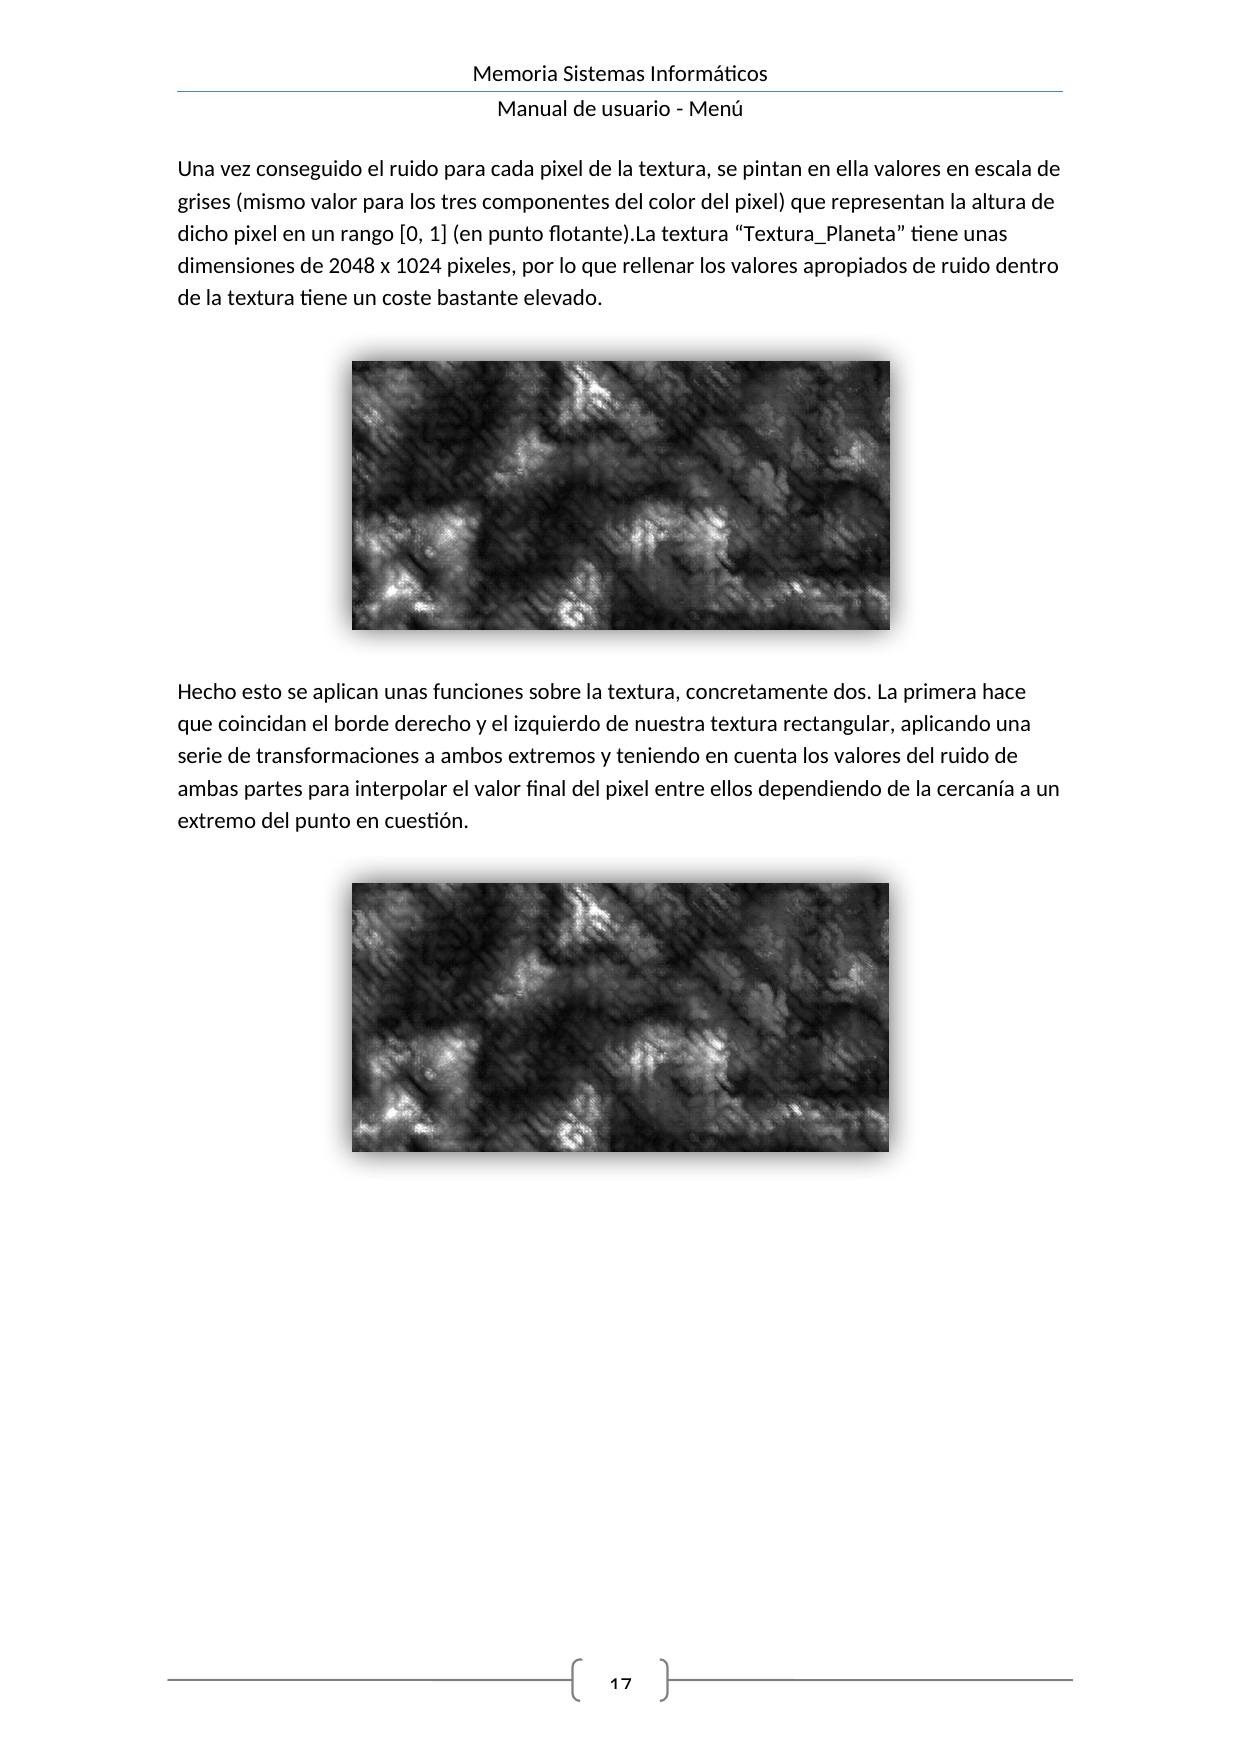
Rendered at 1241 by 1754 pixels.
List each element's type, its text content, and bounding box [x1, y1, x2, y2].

text Hecho esto se aplican unas funciones sobre la textura, concretamente dos. La primera hace que coincidan el borde derecho y el izquierdo de nuestra textura rectangular, aplicando una serie de transformaciones a ambos extremos y teniendo en cuenta los valores del ruido de ambas partes para interpolar el valor final del pixel entre ellos dependiendo de la cercanía a un extremo del punto en cuestión. [177, 677, 1063, 834]
text Una vez conseguido el ruido para cada pixel de la textura, se pintan en ella valores en escala de grises (mismo valor para los tres componentes del color del pixel) que representan la altura de dicho pixel en un rango [0, 1] (en punto flotante).La textura “Textura_Planeta” tiene unas dimensiones de 2048 x 1024 pixeles, por lo que rellenar los valores apropiados de ruido dentro de la textura tiene un coste bastante elevado. [177, 154, 1063, 311]
picture [352, 883, 889, 1152]
picture [352, 361, 890, 630]
